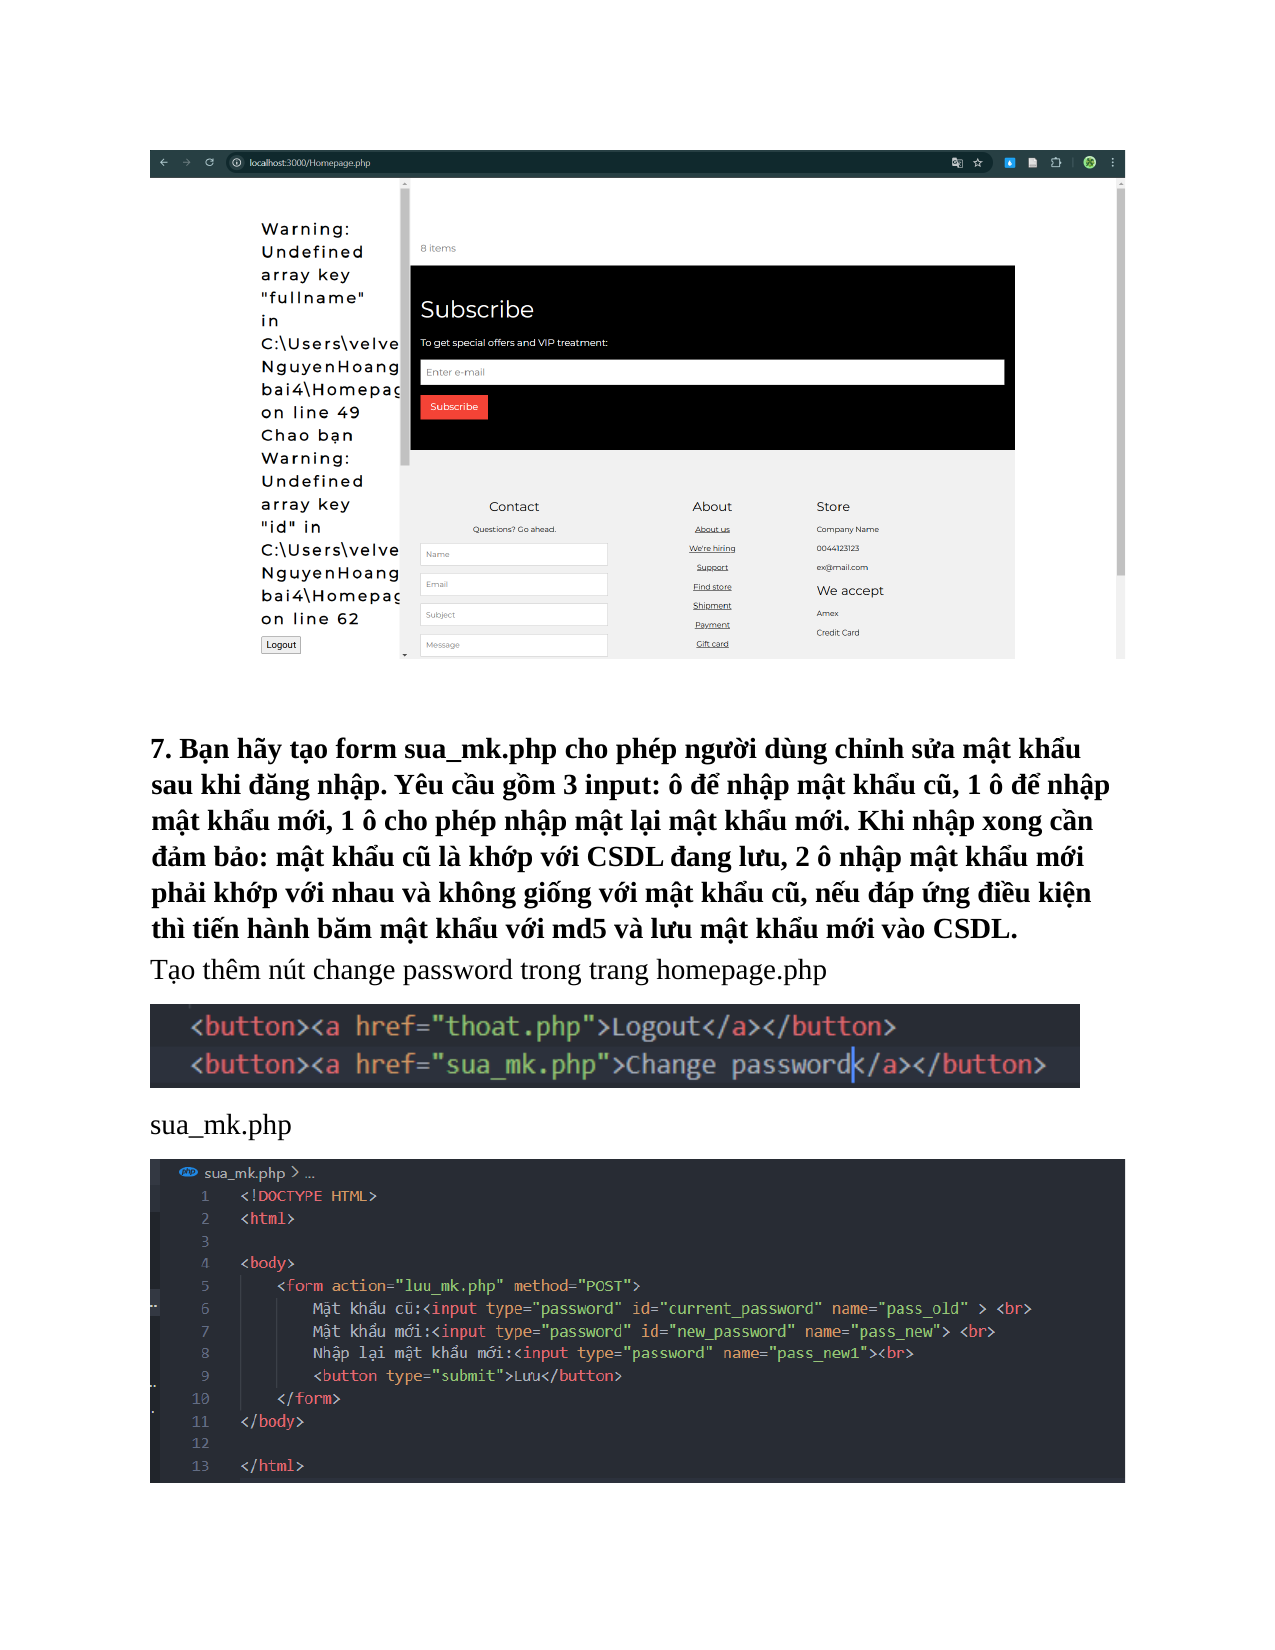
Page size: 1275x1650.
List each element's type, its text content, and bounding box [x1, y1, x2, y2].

text sua_mk.php [150, 1107, 1125, 1140]
picture [150, 1159, 1125, 1483]
text Tạo thêm nút change password trong trang homepage.php [150, 952, 1125, 985]
picture [150, 1004, 1080, 1088]
subtitle 7. Bạn hãy tạo form sua_mk.php cho phép người dùng chỉnh sửa mật khẩu sau khi đăng nhập. Yêu cầu gồm 3 input: ô để nhập mật khẩu cũ, 1 ô để nhập mật khẩu mới, 1 ô cho phép nhập mật lại mật khẩu mới. Khi nhập xong cần đảm bảo: mật khẩu cũ là khớp với CSDL đang lưu, 2 ô nhập mật khẩu mới phải khớp với nhau và không giống với mật khẩu cũ, nếu đáp ứng điều kiện thì tiến hành băm mật khẩu với md5 và lưu mật khẩu mới vào CSDL. [150, 731, 1125, 945]
picture [150, 150, 1125, 659]
